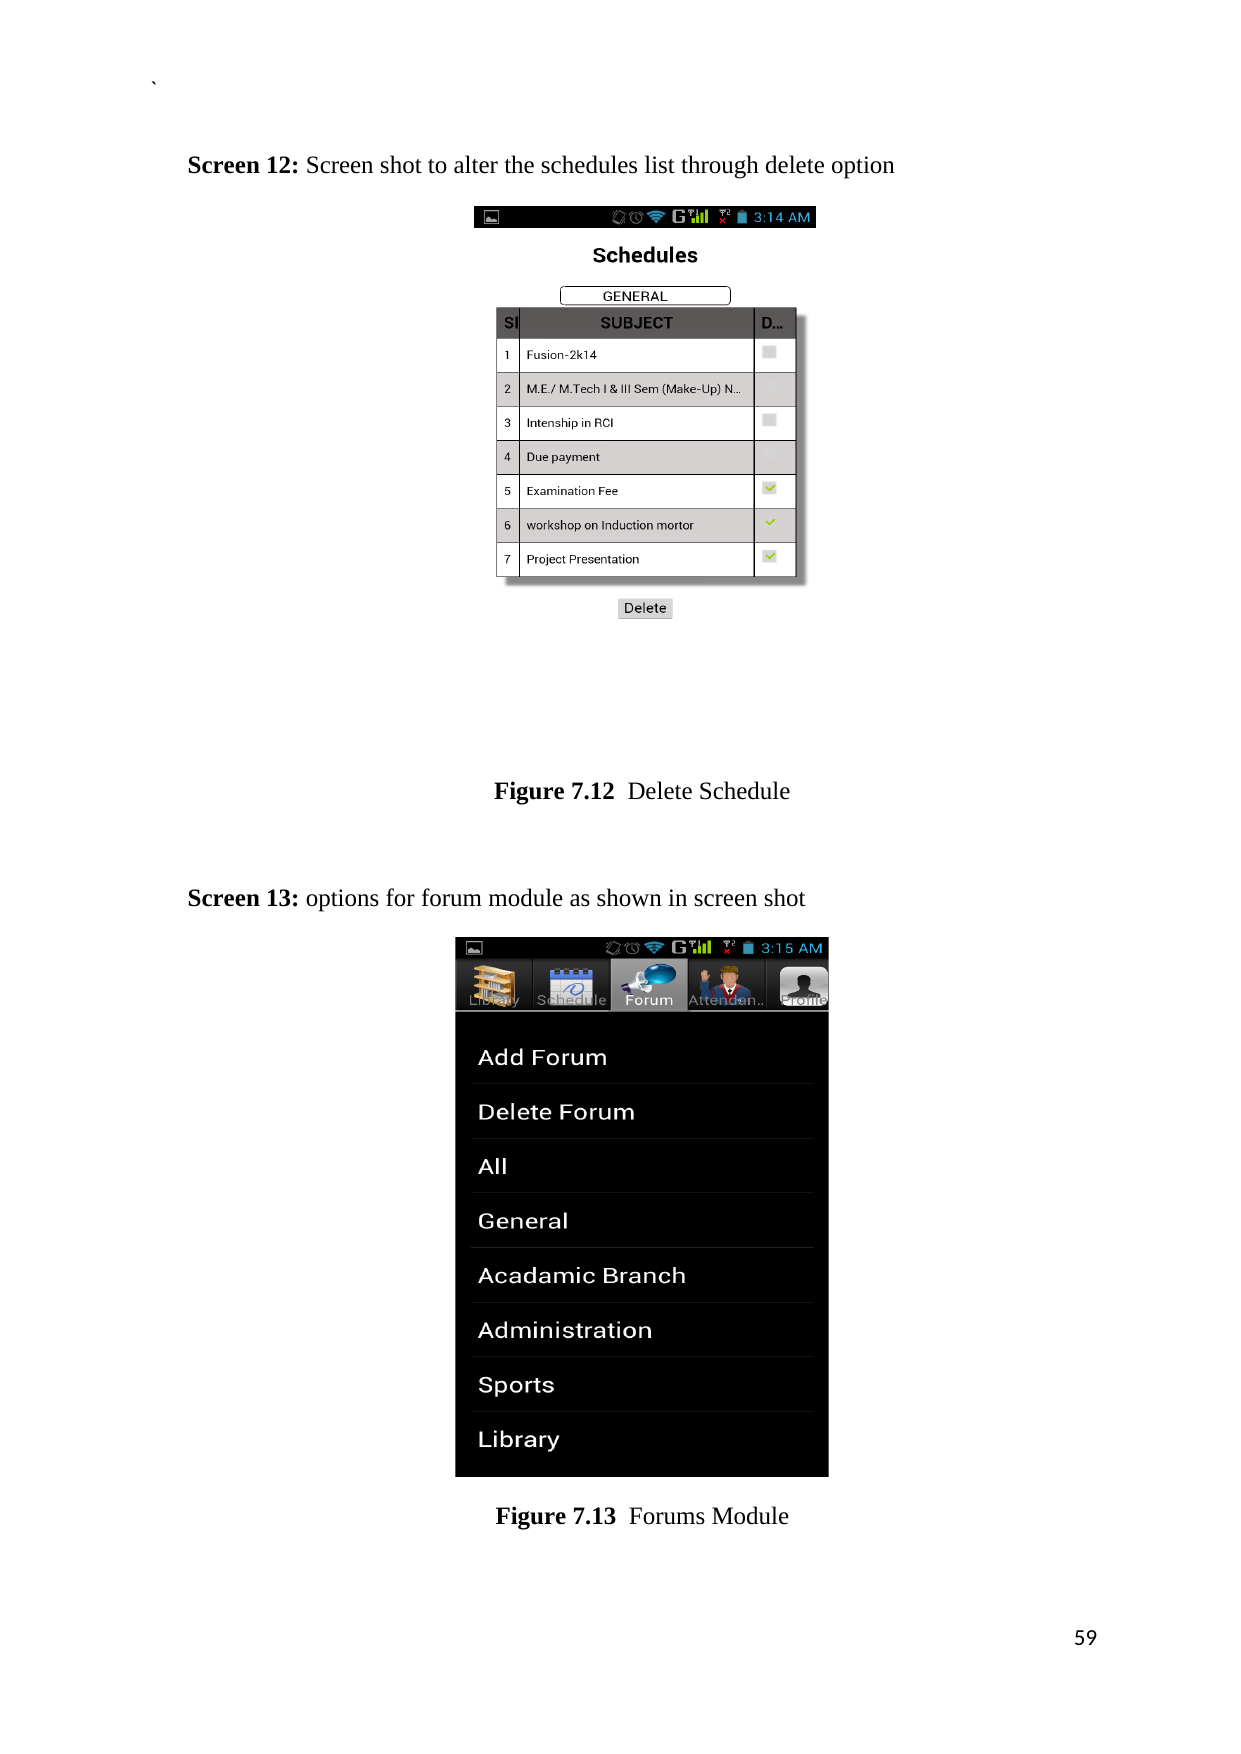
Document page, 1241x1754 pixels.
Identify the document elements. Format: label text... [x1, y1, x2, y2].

picture [474, 206, 816, 751]
text Figure 7.13 Forums Module [187, 1501, 1097, 1530]
text Figure 7.12 Delete Schedule [187, 776, 1097, 804]
text Screen 12: Screen shot to alter the schedules list through delete option [187, 150, 1097, 179]
text Screen 13: options for forum module as shown in screen shot [187, 883, 1097, 912]
picture [455, 937, 829, 1477]
